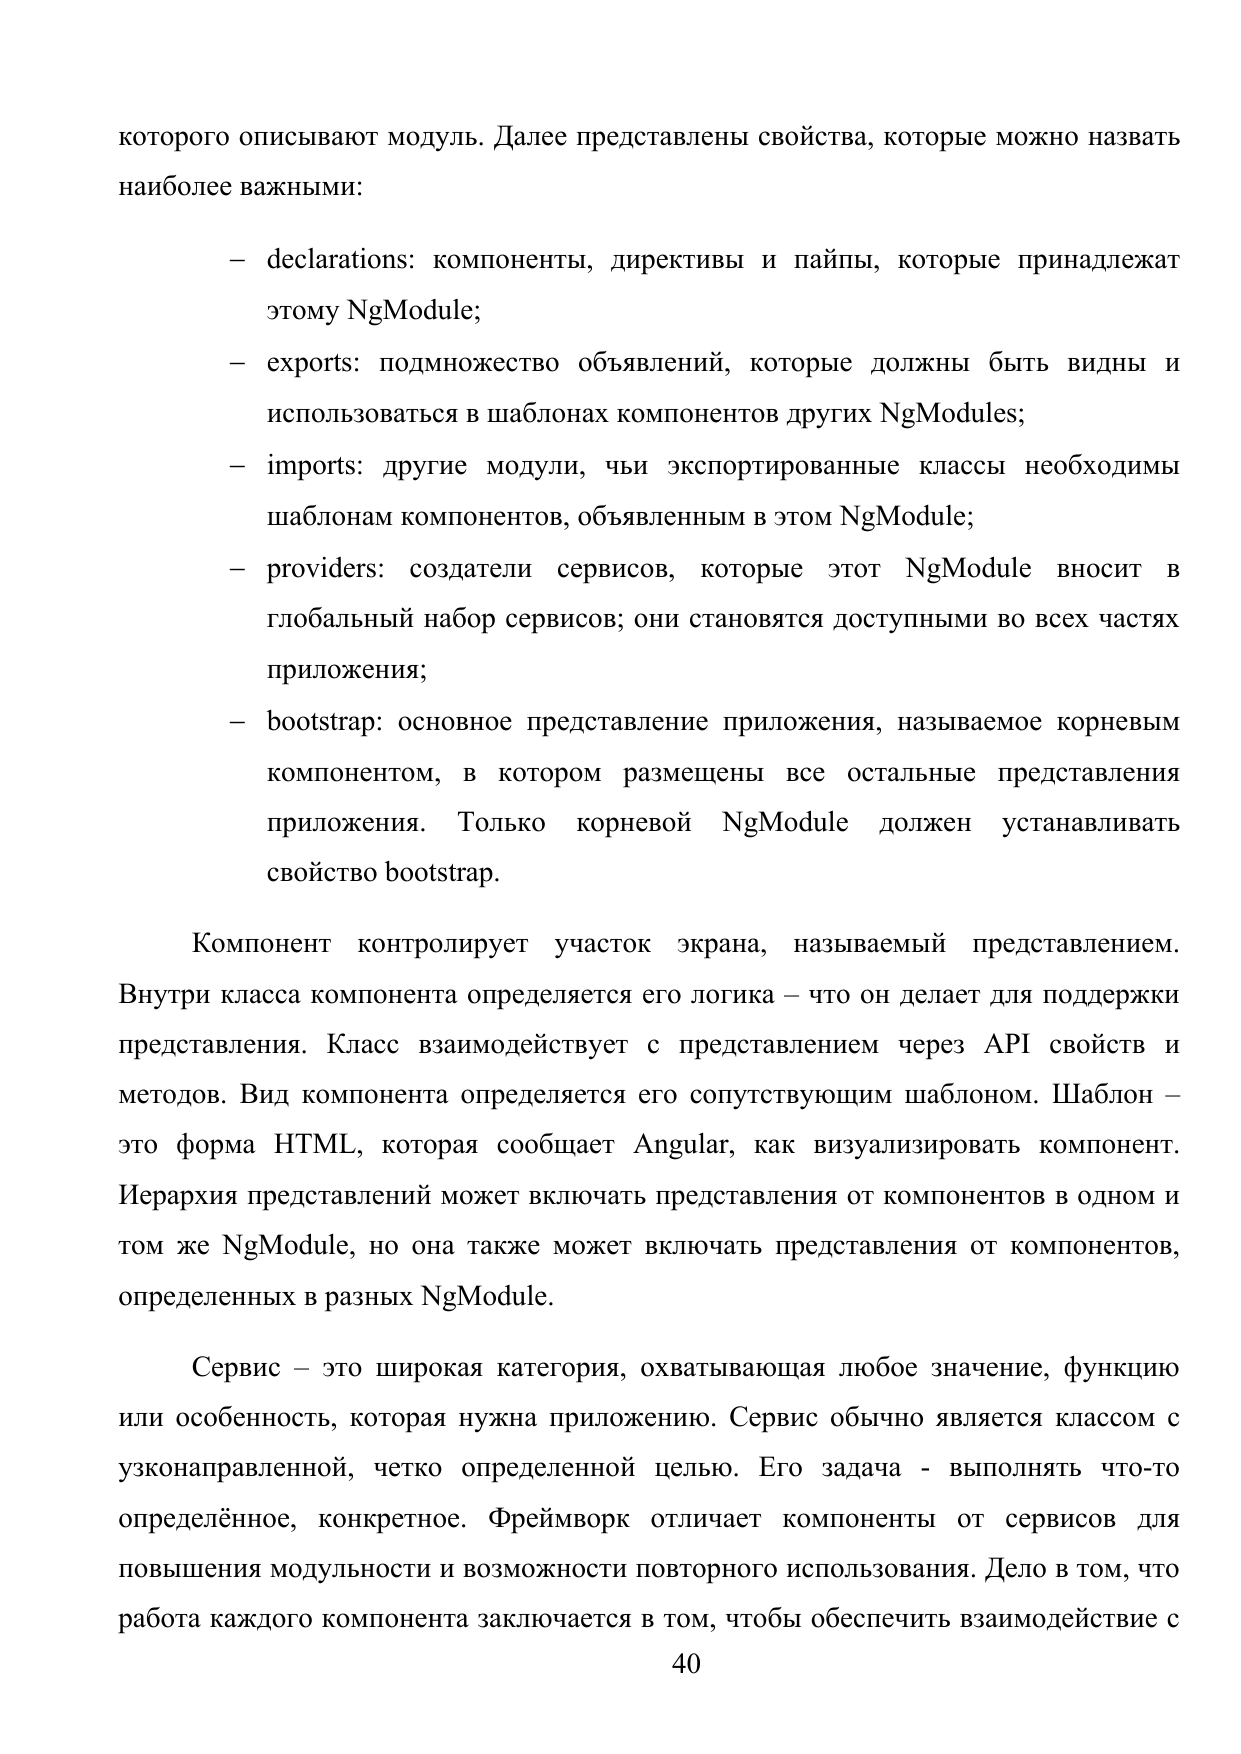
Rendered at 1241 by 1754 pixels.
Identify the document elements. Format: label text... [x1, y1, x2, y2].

text Компонент контролирует участок экрана, называемый представлением. Внутри класса компонента определяется его логика – что он делает для поддержки представления. Класс взаимодействует с представлением через API свойств и методов. Вид компонента определяется его сопутствующим шаблоном. Шаблон – это форма HTML, которая сообщает Angular, как визуализировать компонент. Иерархия представлений может включать представления от компонентов в одном и том же NgModule, но она также может включать представления от компонентов, определенных в разных NgModule. [118, 925, 1181, 1311]
list imports: другие модули, чьи экспортированные классы необходимы шаблонам компонентов, объявленным в этом NgModule; [229, 445, 1181, 531]
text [118, 1349, 1181, 1634]
list exports: подмножество объявлений, которые должны быть видны и использоваться в шаблонах компонентов других NgModules; [229, 342, 1181, 428]
list bootstrap: основное представление приложения, называемое корневым компонентом, в котором размещены все остальные представления приложения. Только корневой NgModule должен устанавливать свойство bootstrap. [229, 701, 1181, 888]
list declarations: компоненты, директивы и пайпы, которые принадлежат этому NgModule; [229, 239, 1181, 326]
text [118, 118, 1181, 202]
list providers: создатели сервисов, которые этот NgModule вносит в глобальный набор сервисов; они становятся доступными во всех частях приложения; [229, 548, 1181, 684]
